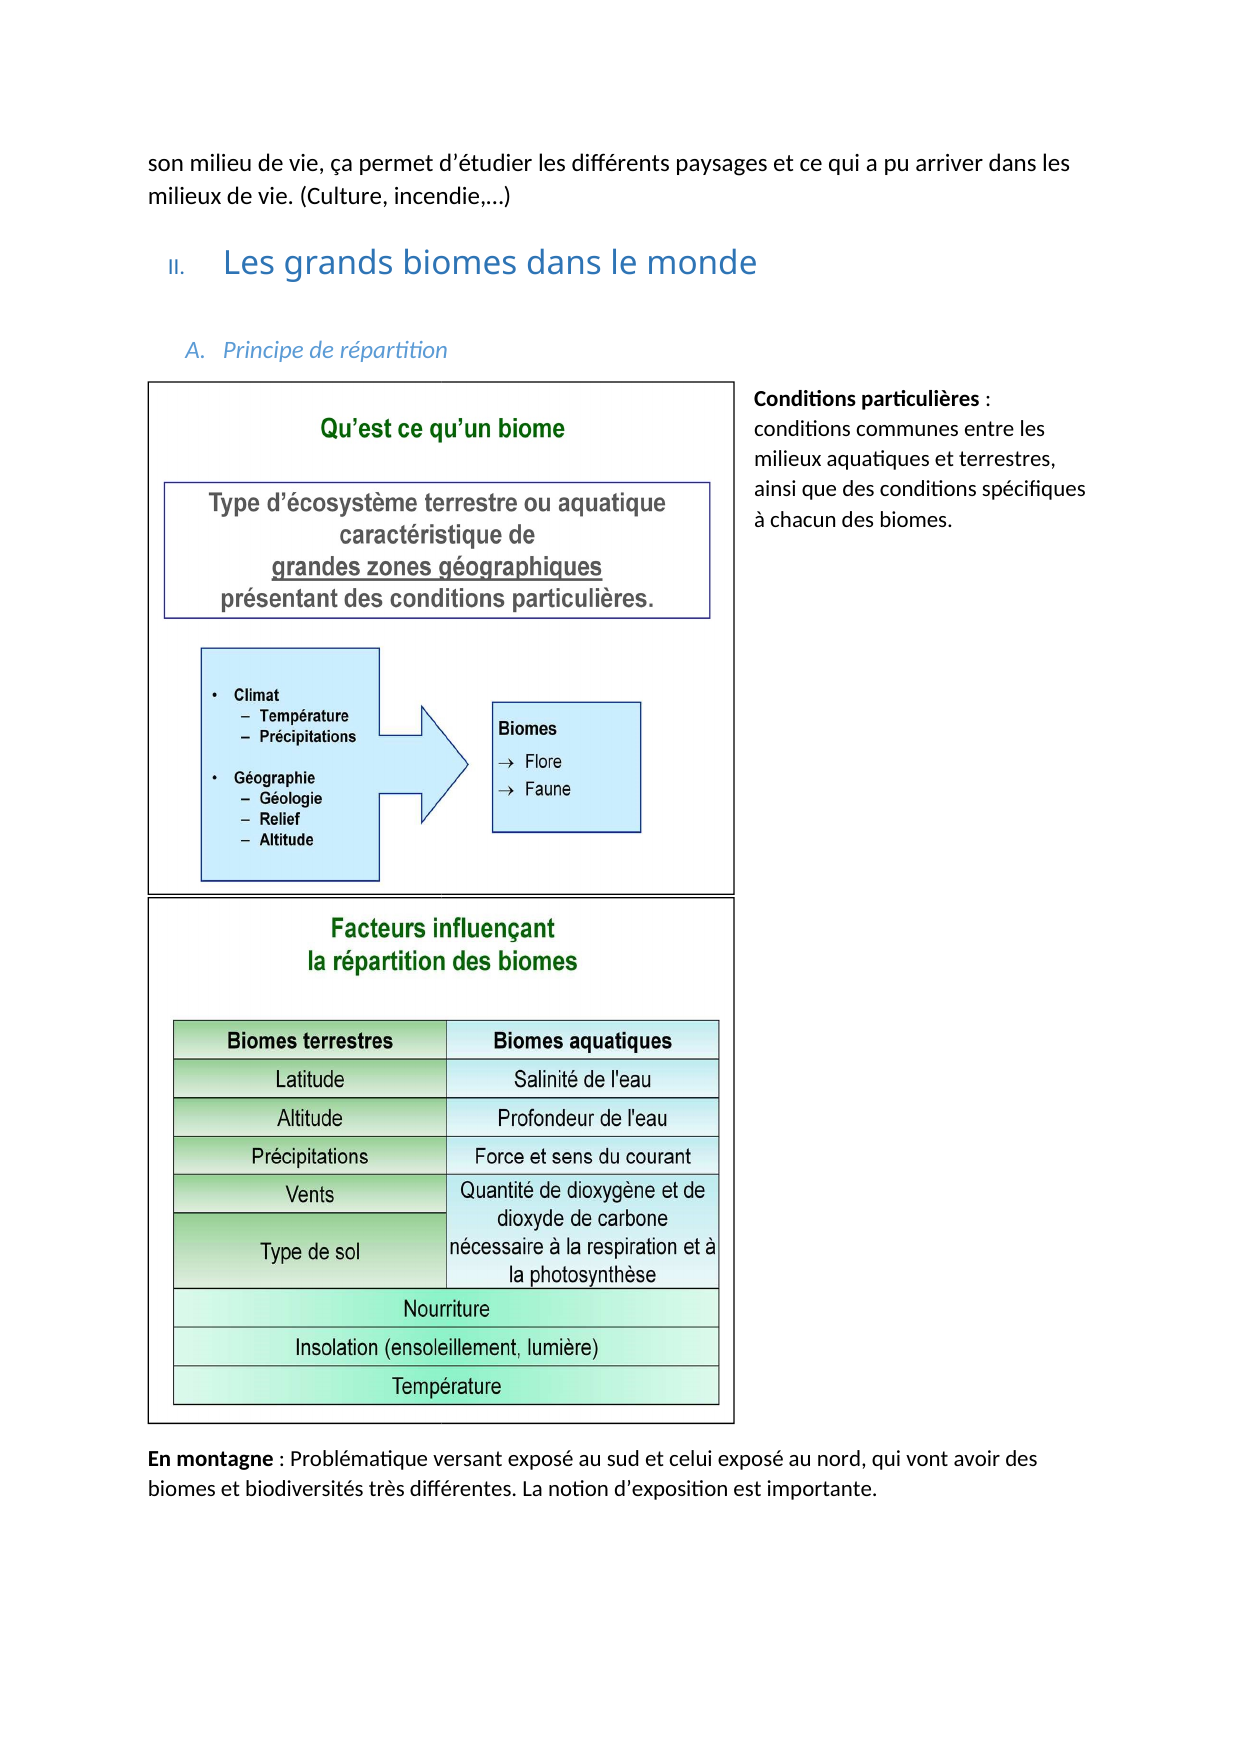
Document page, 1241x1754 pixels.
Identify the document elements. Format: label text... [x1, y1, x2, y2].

list Principe de répartition [185, 334, 1093, 365]
picture [149, 383, 733, 893]
text Conditions particulières : conditions communes entre les milieux aquatiques et terrestres, ainsi que des conditions spécifiques à chacun des biomes. [735, 384, 1093, 533]
picture [149, 899, 733, 1422]
text En montagne : Problématique versant exposé au sud et celui exposé au nord, qui vont avoir des biomes et biodiversités très différentes. La notion d’exposition est importante. [148, 1444, 1093, 1502]
subtitle Les grands biomes dans le monde [185, 238, 1093, 284]
